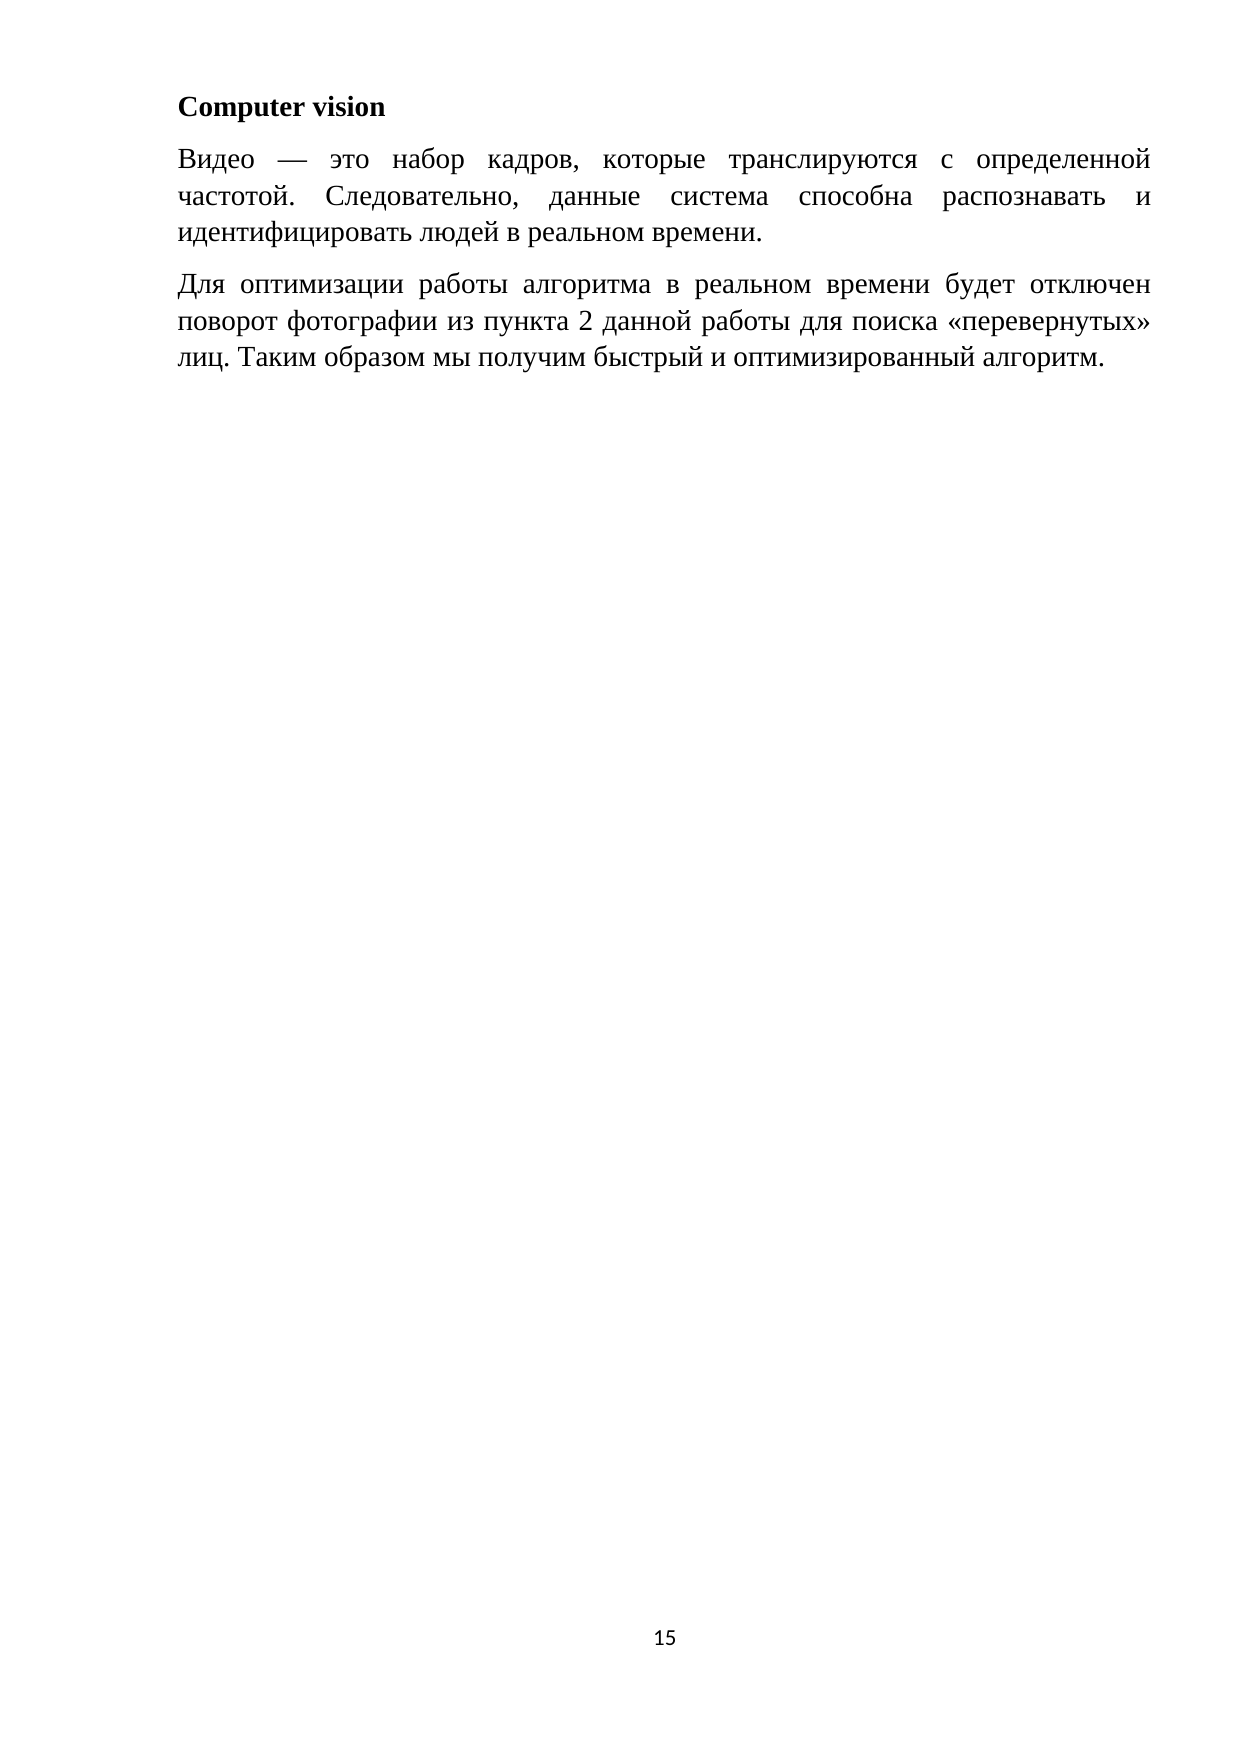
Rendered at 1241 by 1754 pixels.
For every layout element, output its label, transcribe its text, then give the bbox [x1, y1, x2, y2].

text Видео — это набор кадров, которые транслируются с определенной частотой. Следовательно, данные система способна распознавать и идентифицировать людей в реальном времени. [177, 141, 1152, 247]
text Для оптимизации работы алгоритма в реальном времени будет отключен поворот фотографии из пункта 2 данной работы для поиска «перевернутых» лиц. Таким образом мы получим быстрый и оптимизированный алгоритм. [177, 267, 1152, 372]
text Computer vision [177, 89, 1152, 122]
